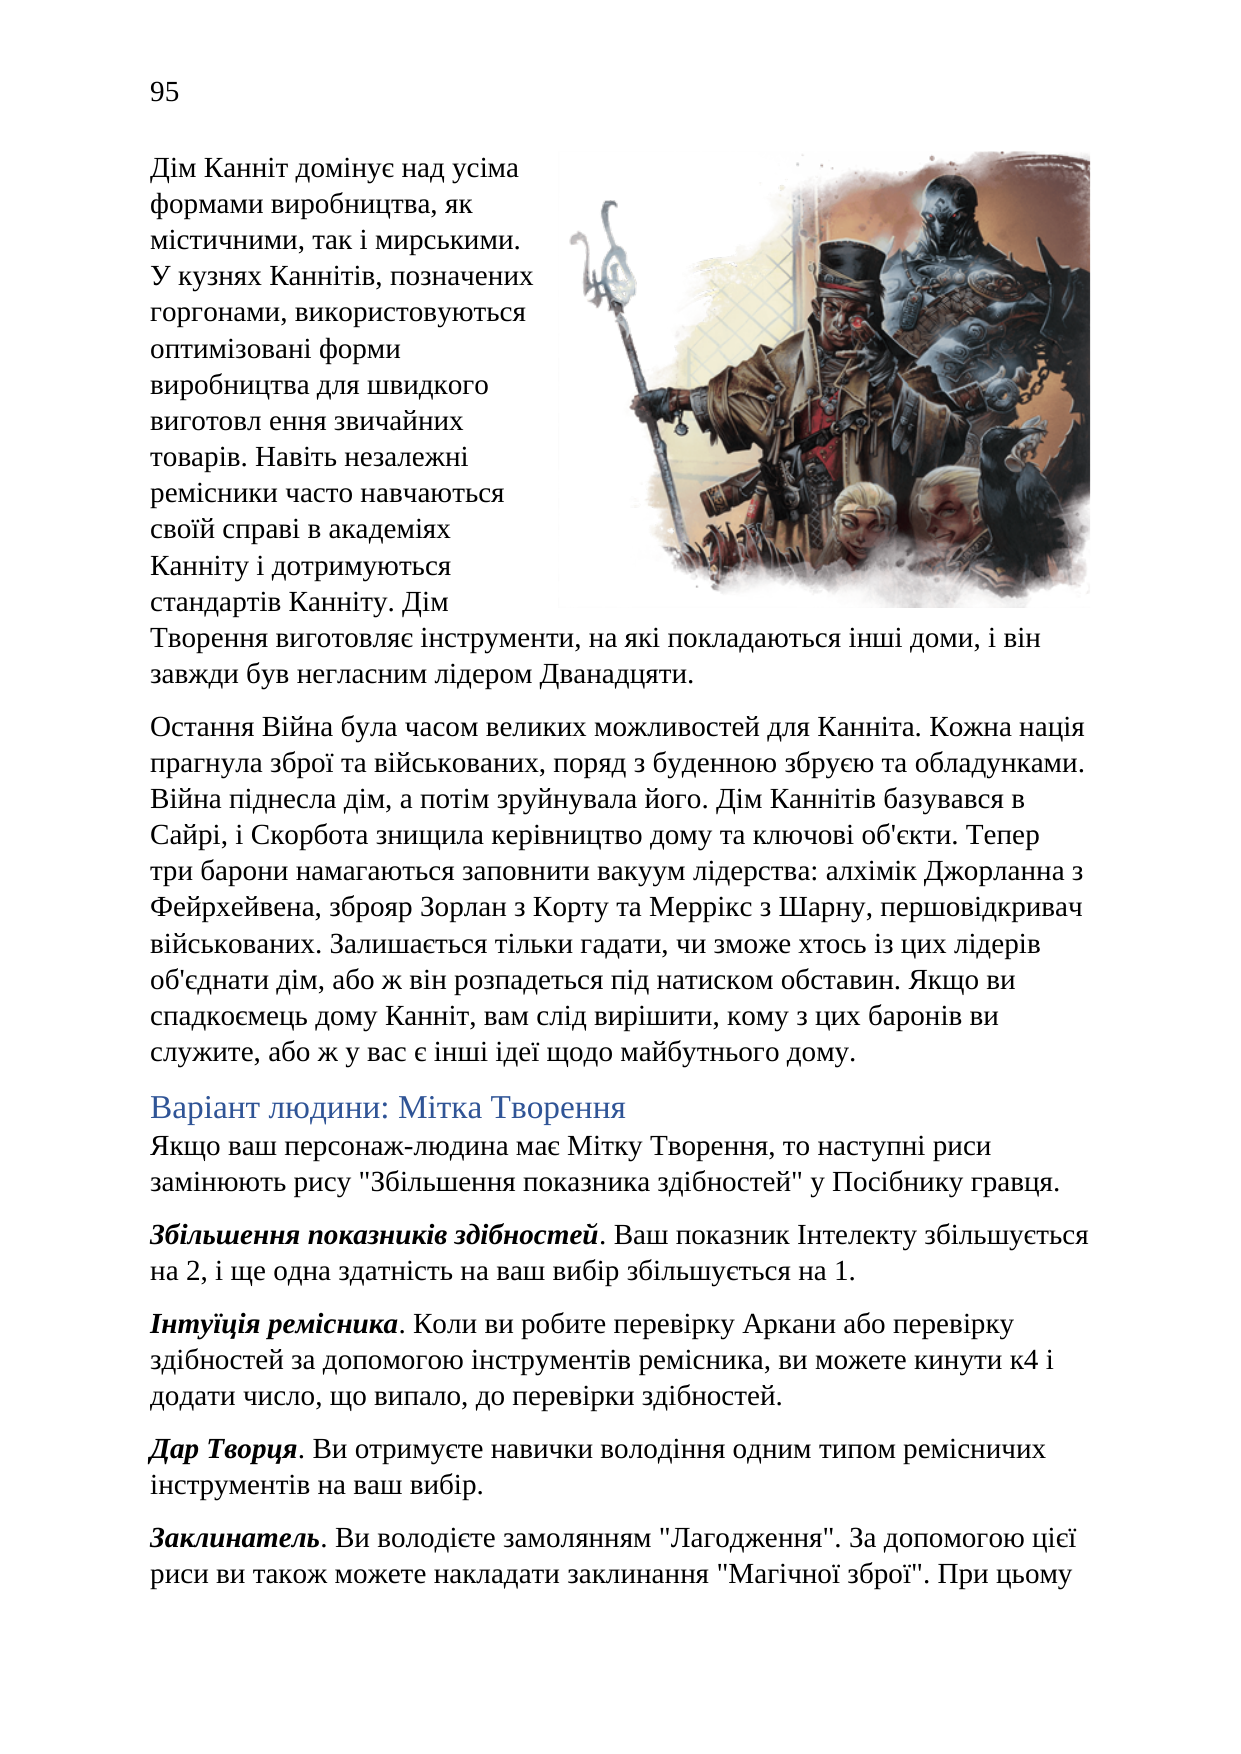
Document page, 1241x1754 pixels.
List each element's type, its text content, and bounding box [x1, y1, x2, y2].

picture [558, 151, 1091, 608]
text Остання Війна була часом великих можливостей для Канніта. Кожна нація прагнула зброї та військованих, поряд з буденною збруєю та обладунками. Війна піднесла дім, а потім зруйнувала його. Дім Каннітів базувався в Сайрі, і Скорбота знищила керівництво дому та ключові об'єкти. Тепер три барони намагаються заповнити вакуум лідерства: алхімік Джорланна з Фейрхейвена, зброяр Зорлан з Корту та Меррікс з Шарну, першовідкривач військованих. Залишається тільки гадати, чи зможе хтось із цих лідерів об'єднати дім, або ж він розпадеться під натиском обставин. Якщо ви спадкоємець дому Канніт, вам слід вирішити, кому з цих баронів ви служите, або ж у вас є інші ідеї щодо майбутнього дому. [150, 709, 1090, 1068]
subtitle Варіант людини: Мітка Творення [150, 1087, 1090, 1125]
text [150, 1520, 1090, 1590]
text Дар Творця. Ви отримуєте навички володіння одним типом ремісничих інструментів на ваш вибір. [150, 1431, 1090, 1501]
text Збільшення показників здібностей. Ваш показник Інтелекту збільшується на 2, і ще одна здатність на ваш вибір збільшується на 1. [150, 1217, 1090, 1287]
text Інтуїція ремісника. Коли ви робите перевірку Аркани або перевірку здібностей за допомогою інструментів ремісника, ви можете кинути к4 і додати число, що випало, до перевірки здібностей. [150, 1306, 1090, 1412]
text Якщо ваш персонаж-людина має Мітку Творення, то наступні риси замінюють рису "Збільшення показника здібностей" у Посібнику гравця. [150, 1128, 1090, 1198]
